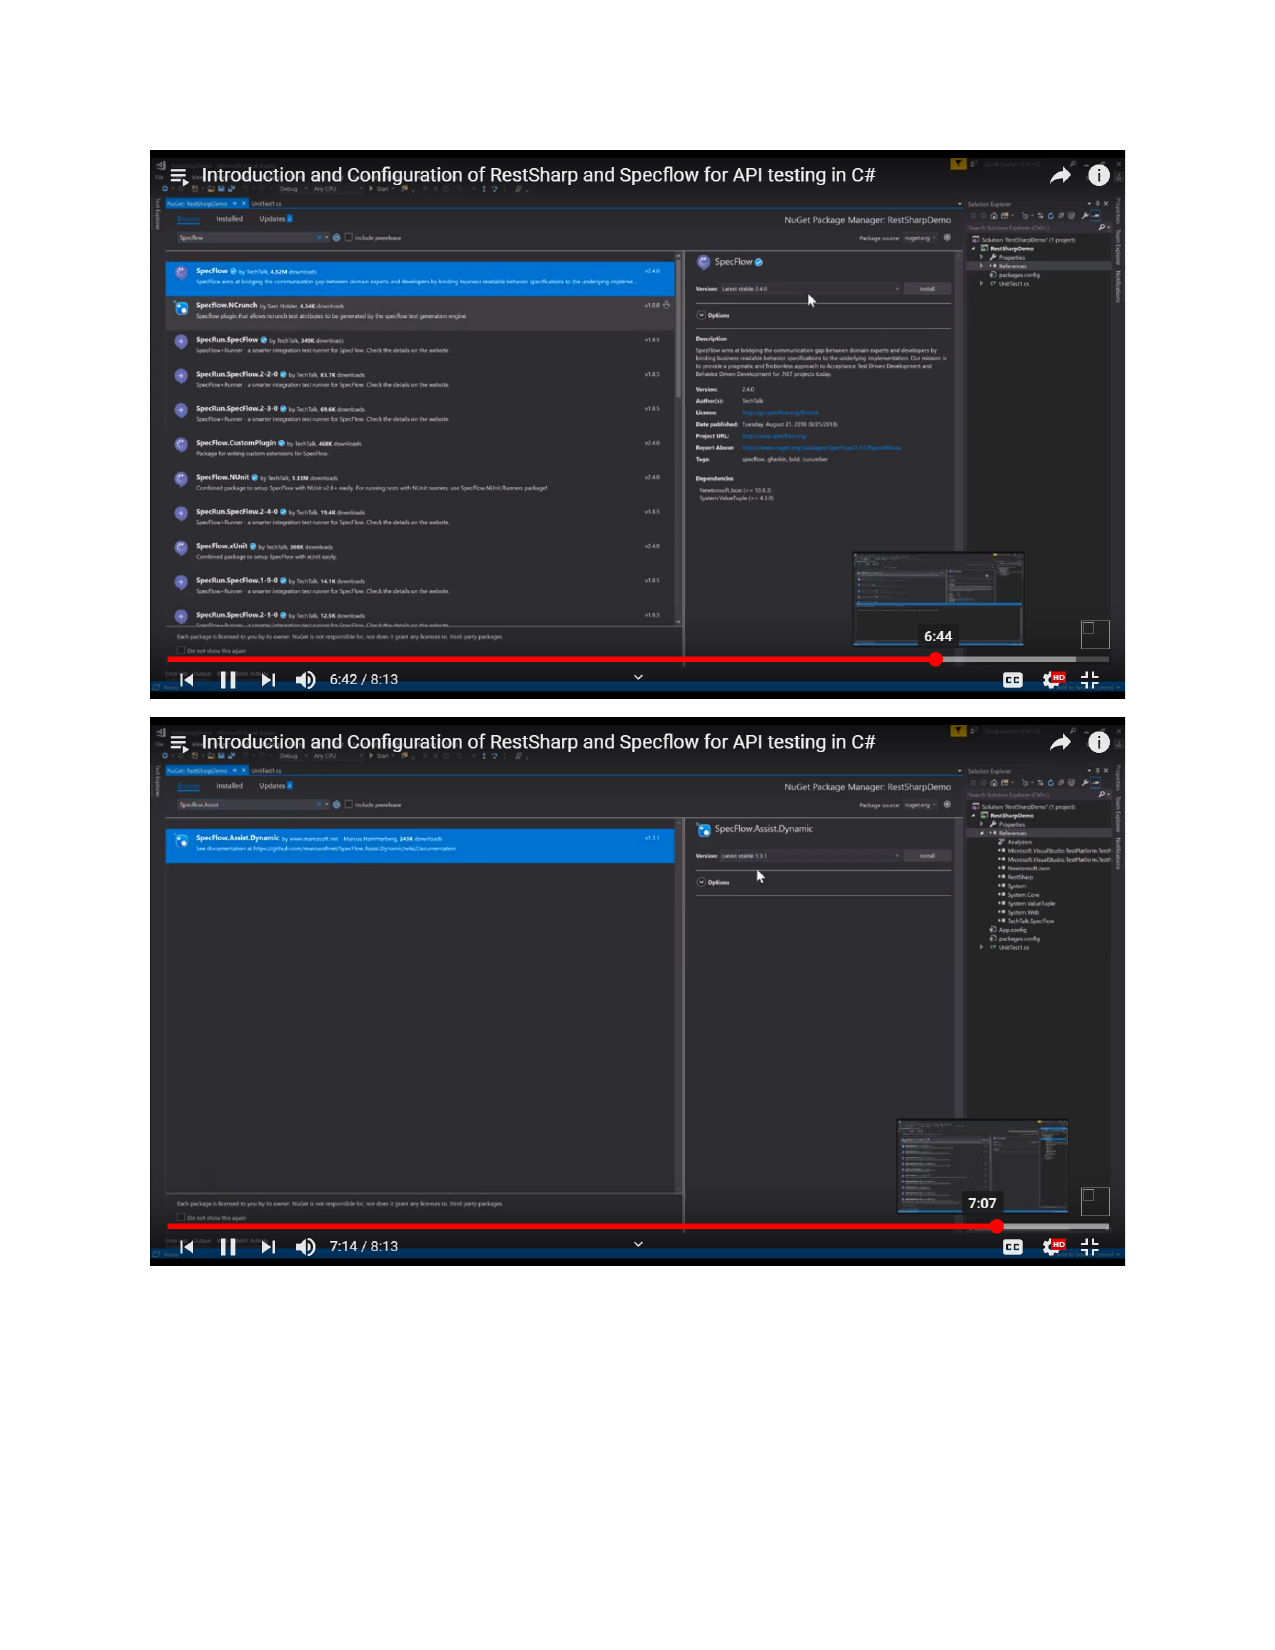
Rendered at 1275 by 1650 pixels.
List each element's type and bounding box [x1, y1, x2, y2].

picture [150, 717, 1125, 1266]
picture [150, 150, 1125, 699]
